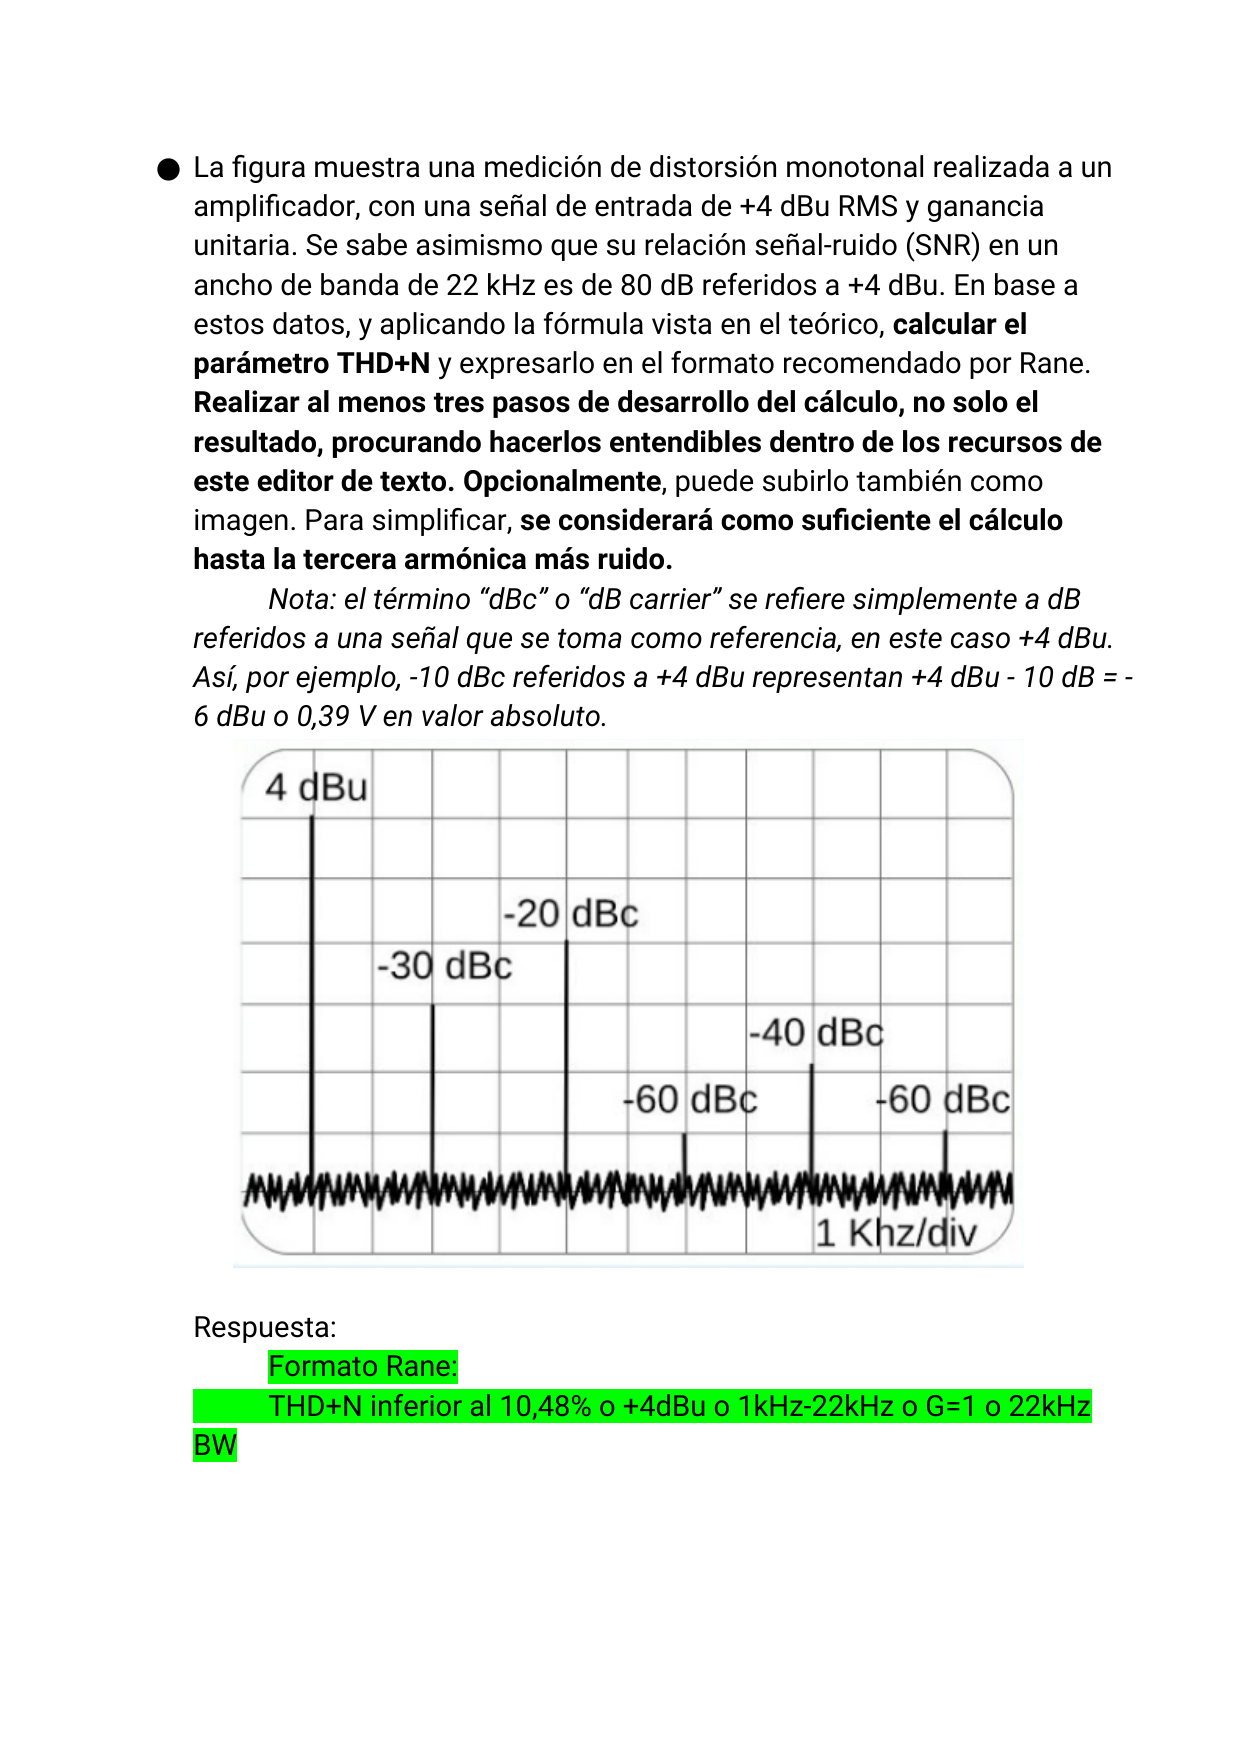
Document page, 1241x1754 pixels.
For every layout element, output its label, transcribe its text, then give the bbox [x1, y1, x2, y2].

text Formato Rane: [193, 1349, 1139, 1384]
text THD+N inferior al 10,48% o +4dBu o 1kHz-22kHz o G=1 o 22kHz BW [193, 1389, 1139, 1462]
picture [233, 739, 1024, 1268]
list La figura muestra una medición de distorsión monotonal realizada a un amplificador, con una señal de entrada de +4 dBu RMS y ganancia unitaria. Se sabe asimismo que su relación señal-ruido (SNR) en un ancho de banda de 22 kHz es de 80 dB referidos a +4 dBu. En base a estos datos, y aplicando la fórmula vista en el teórico, calcular el parámetro THD+N y expresarlo en el formato recomendado por Rane. Realizar al menos tres pasos de desarrollo del cálculo, no solo el resultado, procurando hacerlos entendibles dentro de los recursos de este editor de texto. Opcionalmente, puede subirlo también como imagen. Para simplificar, se considerará como suficiente el cálculo hasta la tercera armónica más ruido. [156, 150, 1139, 577]
text Nota: el término “dBc” o “dB carrier” se refiere simplemente a dB referidos a una señal que se toma como referencia, en este caso +4 dBu. Así, por ejemplo, -10 dBc referidos a +4 dBu representan +4 dBu - 10 dB = -6 dBu o 0,39 V en valor absoluto. [193, 582, 1139, 734]
text Respuesta: [118, 1310, 1139, 1344]
